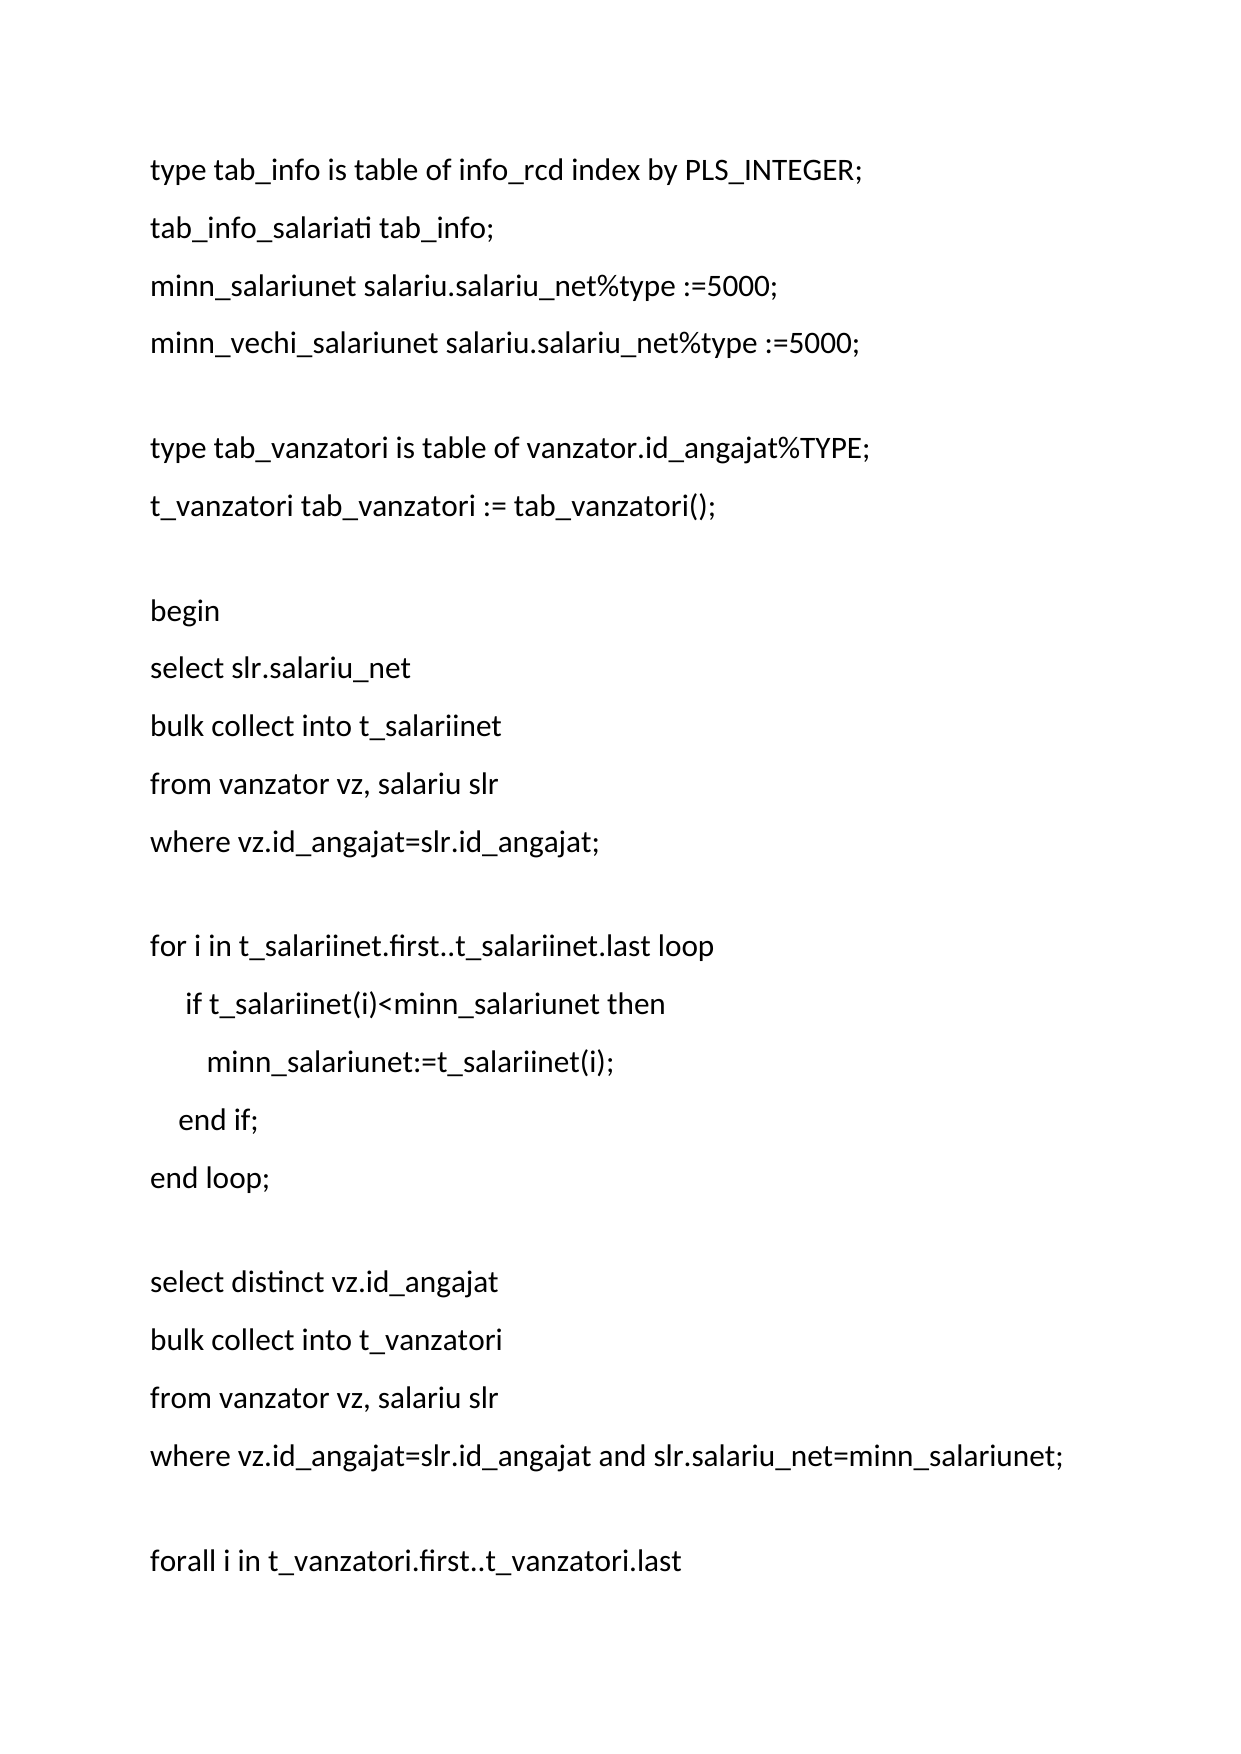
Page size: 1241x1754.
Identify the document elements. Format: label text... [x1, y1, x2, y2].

text select slr.salariu_net [150, 648, 1090, 687]
text from vanzator vz, salariu slr [150, 1378, 1090, 1416]
text minn_salariunet salariu.salariu_net%type :=5000; [150, 266, 1090, 304]
text for i in t_salariinet.first..t_salariinet.last loop [150, 927, 1090, 965]
text begin [150, 591, 1090, 629]
text bulk collect into t_salariinet [150, 706, 1090, 744]
text t_vanzatori tab_vanzatori := tab_vanzatori(); [150, 486, 1090, 524]
text where vz.id_angajat=slr.id_angajat; [150, 822, 1090, 860]
text end loop; [150, 1158, 1090, 1196]
text forall i in t_vanzatori.first..t_vanzatori.last [150, 1541, 1090, 1579]
text type tab_info is table of info_rcd index by PLS_INTEGER; [150, 150, 1090, 188]
text from vanzator vz, salariu slr [150, 764, 1090, 802]
text select distinct vz.id_angajat [150, 1262, 1090, 1301]
text end if; [150, 1100, 1090, 1138]
text minn_vechi_salariunet salariu.salariu_net%type :=5000; [150, 323, 1090, 362]
text where vz.id_angajat=slr.id_angajat and slr.salariu_net=minn_salariunet; [150, 1436, 1090, 1474]
text if t_salariinet(i)<minn_salariunet then [150, 984, 1090, 1022]
text bulk collect into t_vanzatori [150, 1320, 1090, 1358]
text tab_info_salariati tab_info; [150, 208, 1090, 246]
text type tab_vanzatori is table of vanzator.id_angajat%TYPE; [150, 428, 1090, 466]
text minn_salariunet:=t_salariinet(i); [150, 1042, 1090, 1080]
